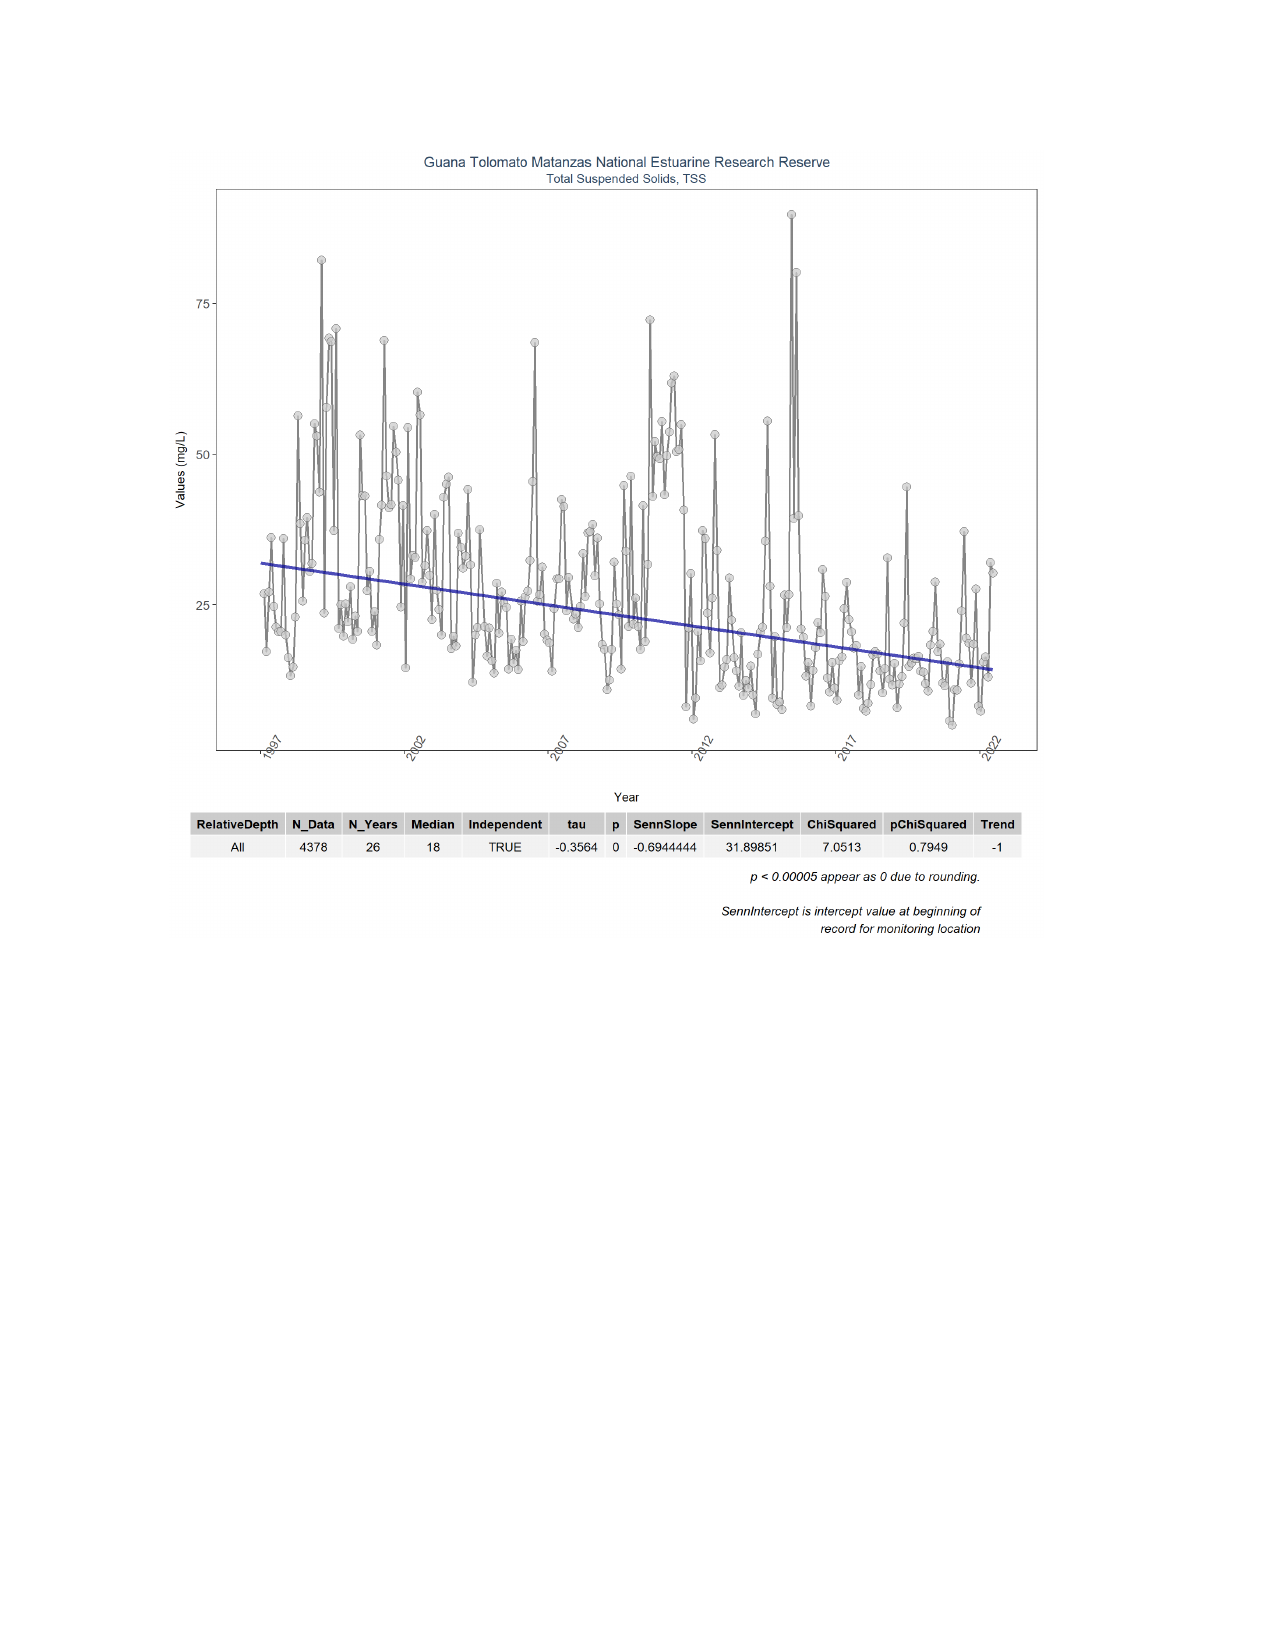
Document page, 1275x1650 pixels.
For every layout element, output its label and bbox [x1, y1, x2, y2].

picture [168, 150, 1044, 938]
